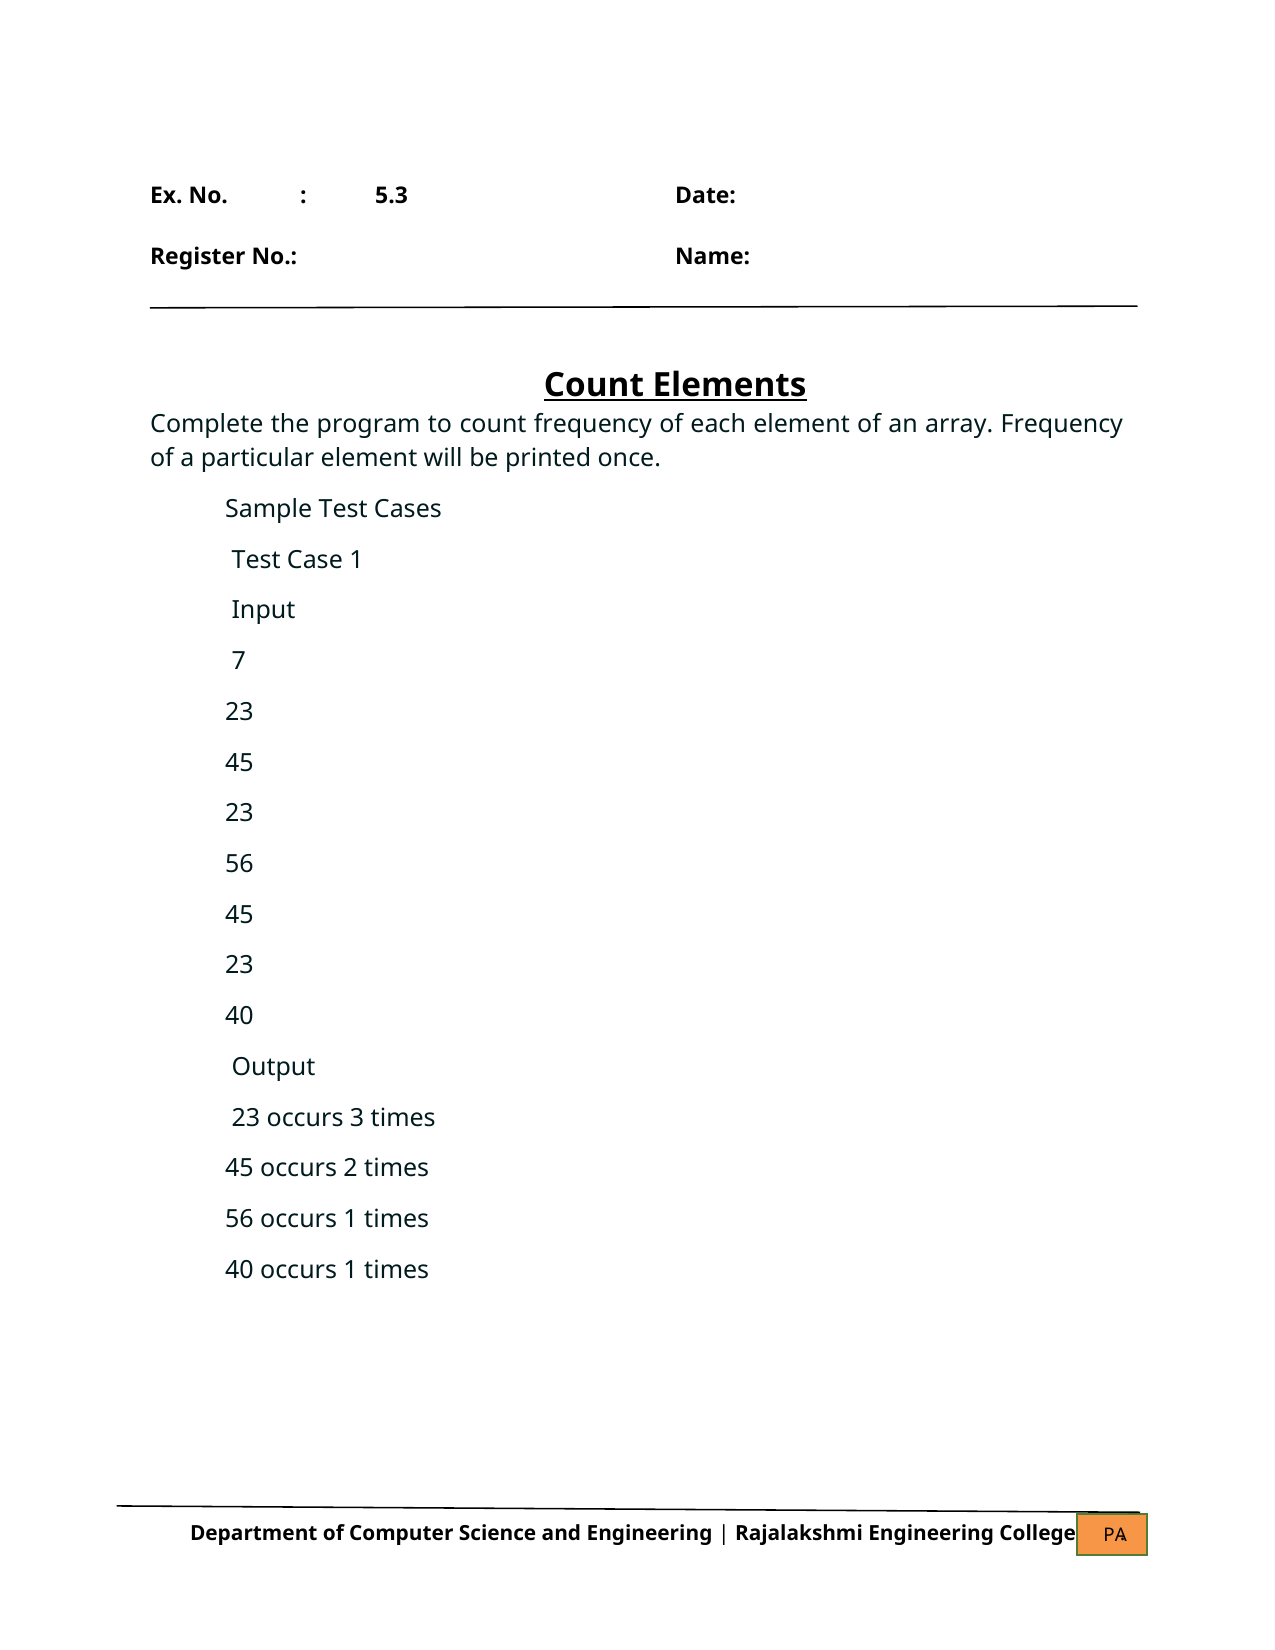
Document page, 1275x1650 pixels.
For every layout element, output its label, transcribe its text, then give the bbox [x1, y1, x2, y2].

text Test Case 1 [225, 541, 1125, 575]
text 23 [225, 693, 1125, 728]
text Ex. No. : 5.3 Date: [150, 179, 1125, 210]
text 23 occurs 3 times [225, 1099, 1125, 1133]
text Register No.: Name: [150, 239, 1125, 271]
text 45 occurs 2 times [225, 1150, 1125, 1184]
text Count Elements [225, 360, 1125, 406]
text 56 [225, 846, 1125, 880]
text 40 occurs 1 times [225, 1252, 1125, 1286]
text 45 [225, 896, 1125, 931]
text Input [225, 592, 1125, 626]
text Output [225, 1049, 1125, 1083]
text 40 [225, 998, 1125, 1032]
text 45 [225, 744, 1125, 778]
text 7 [225, 643, 1125, 677]
text 23 [225, 795, 1125, 829]
text 23 [225, 947, 1125, 981]
text Sample Test Cases [225, 491, 1125, 525]
text 56 occurs 1 times [225, 1201, 1125, 1235]
text Complete the program to count frequency of each element of an array. Frequency of a particular element will be printed once. [150, 406, 1125, 474]
